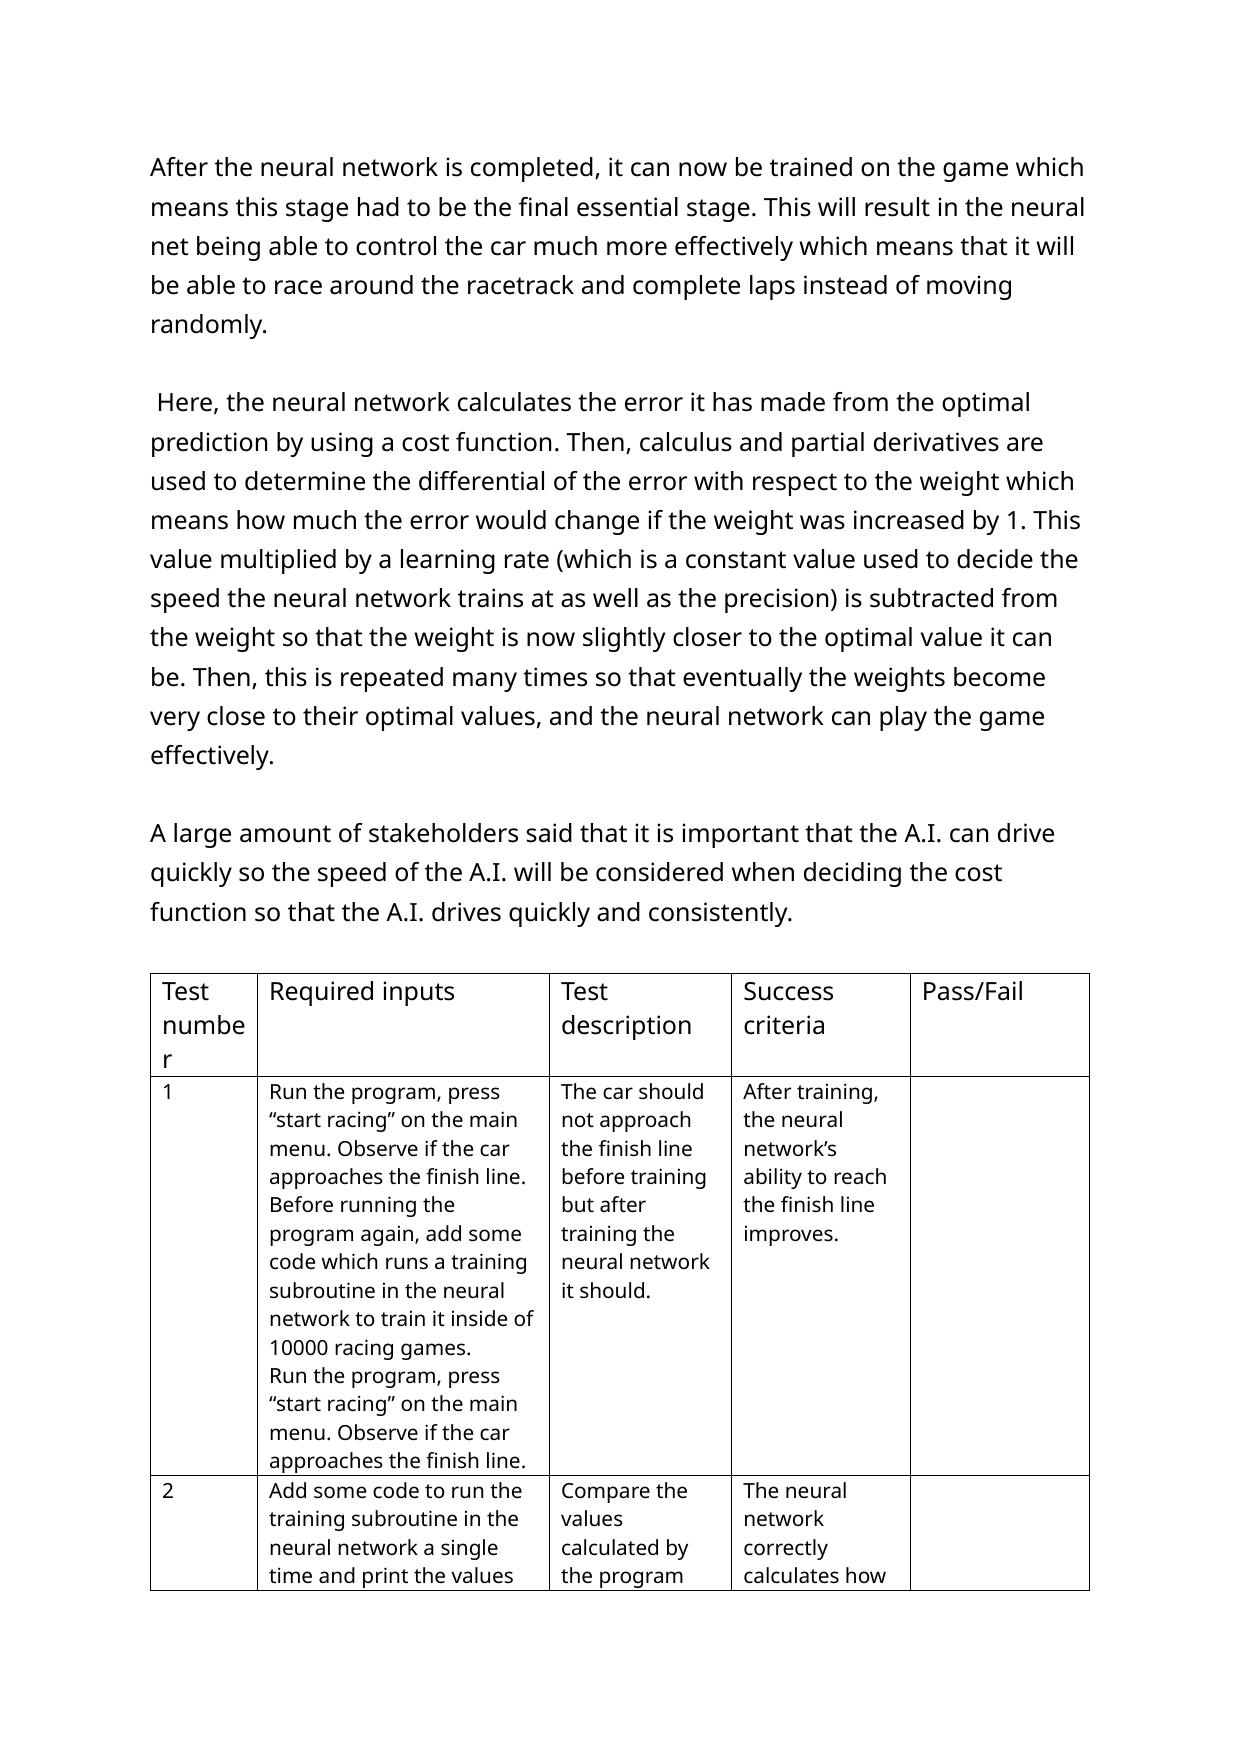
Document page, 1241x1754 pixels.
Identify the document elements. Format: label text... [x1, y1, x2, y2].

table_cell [732, 1476, 910, 1590]
table_cell After training, the neural network’s ability to reach the finish line improves. [732, 1077, 910, 1475]
text A large amount of stakeholders said that it is important that the A.I. can drive quickly so the speed of the A.I. will be considered when deciding the cost function so that the A.I. drives quickly and consistently. [150, 816, 1090, 928]
table_header Pass/Fail [911, 974, 1089, 1076]
table_cell 1 [151, 1077, 257, 1475]
table_cell Run the program, press “start racing” on the main menu. Observe if the car approaches the finish line. Before running the program again, add some code which runs a training subroutine in the neural network to train it inside of 10000 racing games. Run the program, press “start racing” on the main menu. Observe if the car approaches the finish line. [258, 1077, 549, 1475]
text After the neural network is completed, it can now be trained on the game which means this stage had to be the final essential stage. This will result in the neural net being able to control the car much more effectively which means that it will be able to race around the racetrack and complete laps instead of moving randomly. [150, 150, 1090, 341]
table_cell 2 [151, 1476, 257, 1590]
text Here, the neural network calculates the error it has made from the optimal prediction by using a cost function. Then, calculus and partial derivatives are used to determine the differential of the error with respect to the weight which means how much the error would change if the weight was increased by 1. This value multiplied by a learning rate (which is a constant value used to decide the speed the neural network trains at as well as the precision) is subtracted from the weight so that the weight is now slightly closer to the optimal value it can be. Then, this is repeated many times so that eventually the weights become very close to their optimal values, and the neural network can play the game effectively. [150, 385, 1090, 772]
table_header Test description [550, 974, 731, 1076]
table_header Required inputs [258, 974, 549, 1076]
table_header Test number [151, 974, 257, 1076]
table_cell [550, 1476, 731, 1590]
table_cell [258, 1476, 549, 1590]
table_cell [911, 1077, 1089, 1475]
table_header Success criteria [732, 974, 910, 1076]
table_cell The car should not approach the finish line before training but after training the neural network it should. [550, 1077, 731, 1475]
table_cell [911, 1476, 1089, 1590]
